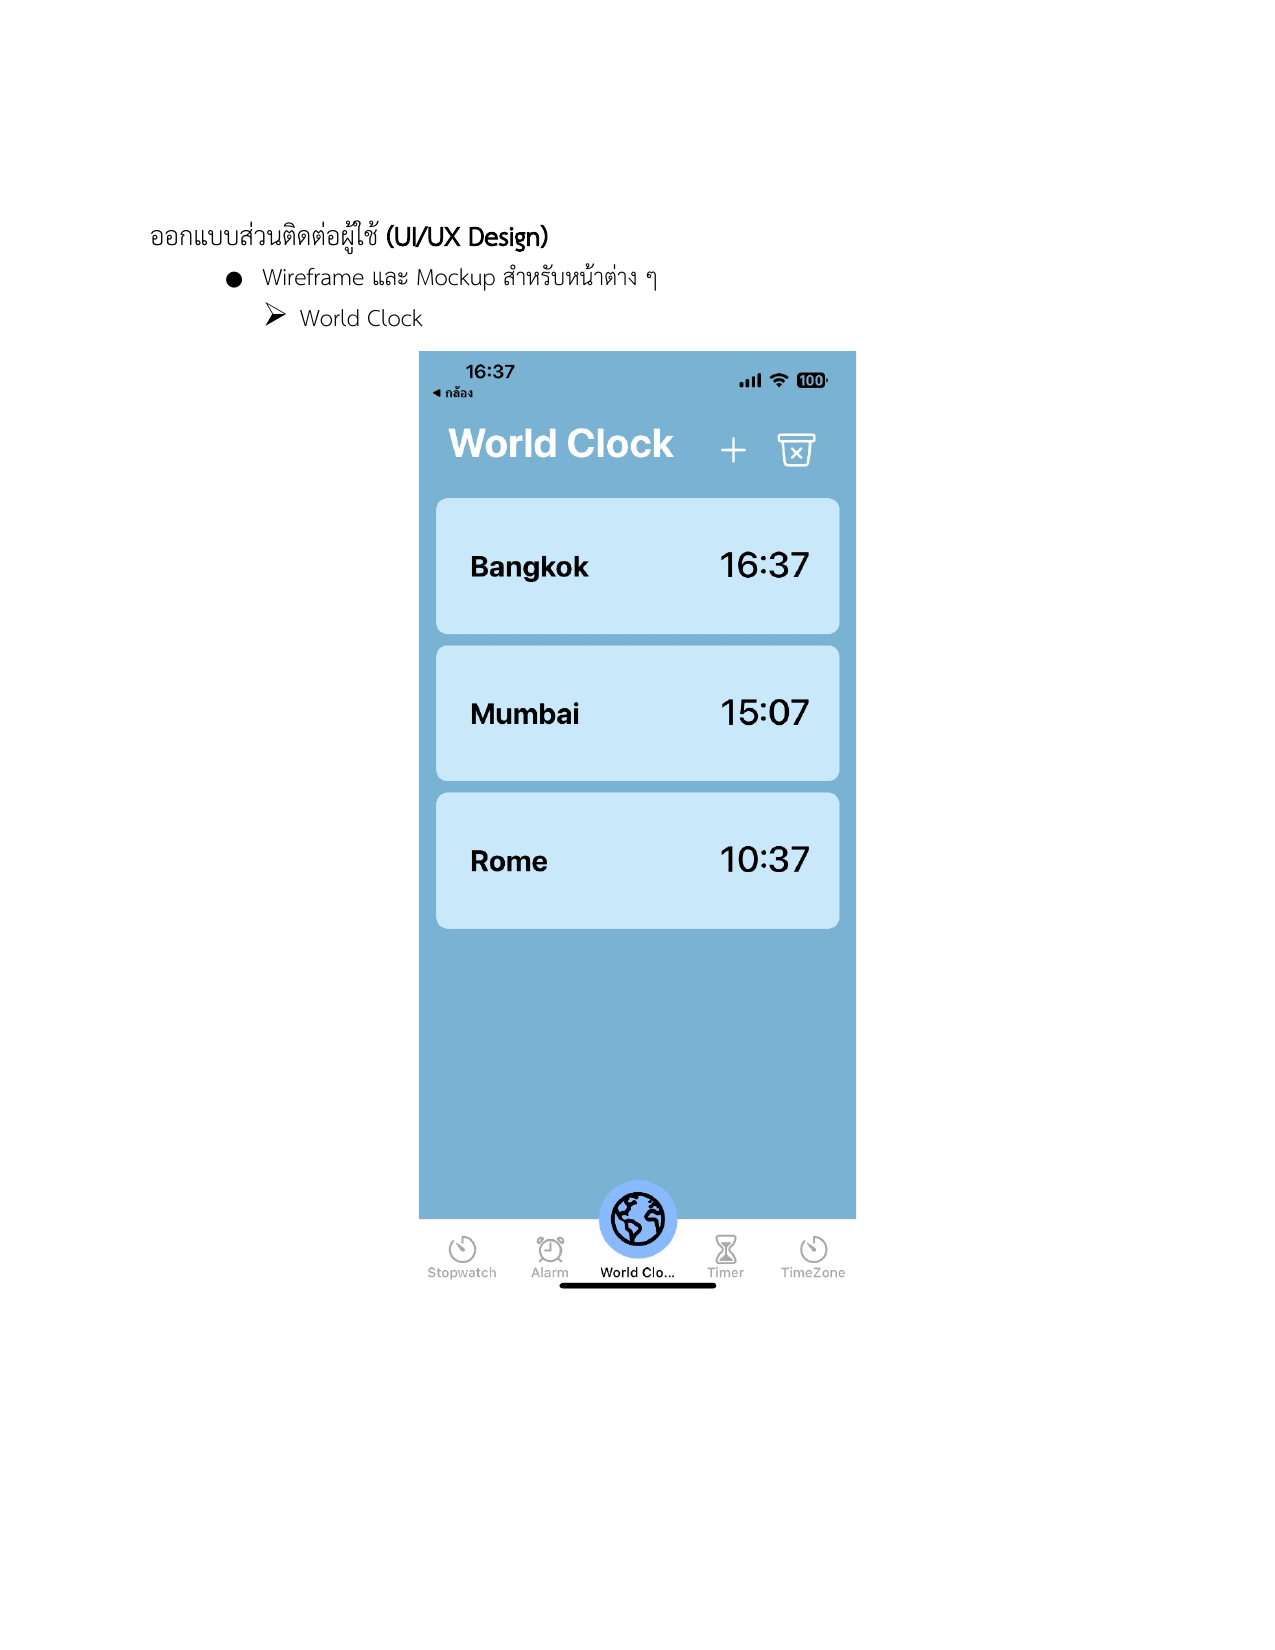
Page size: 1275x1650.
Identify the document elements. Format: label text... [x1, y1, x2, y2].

picture [418, 351, 857, 1297]
list Wireframe และ Mockup สำหรับหน้าต่าง ๆ [225, 255, 1125, 297]
text ออกแบบส่วนติดต่อผู้ใช้ (UI/UX Design) [150, 212, 1125, 255]
list World Clock [262, 297, 1125, 335]
